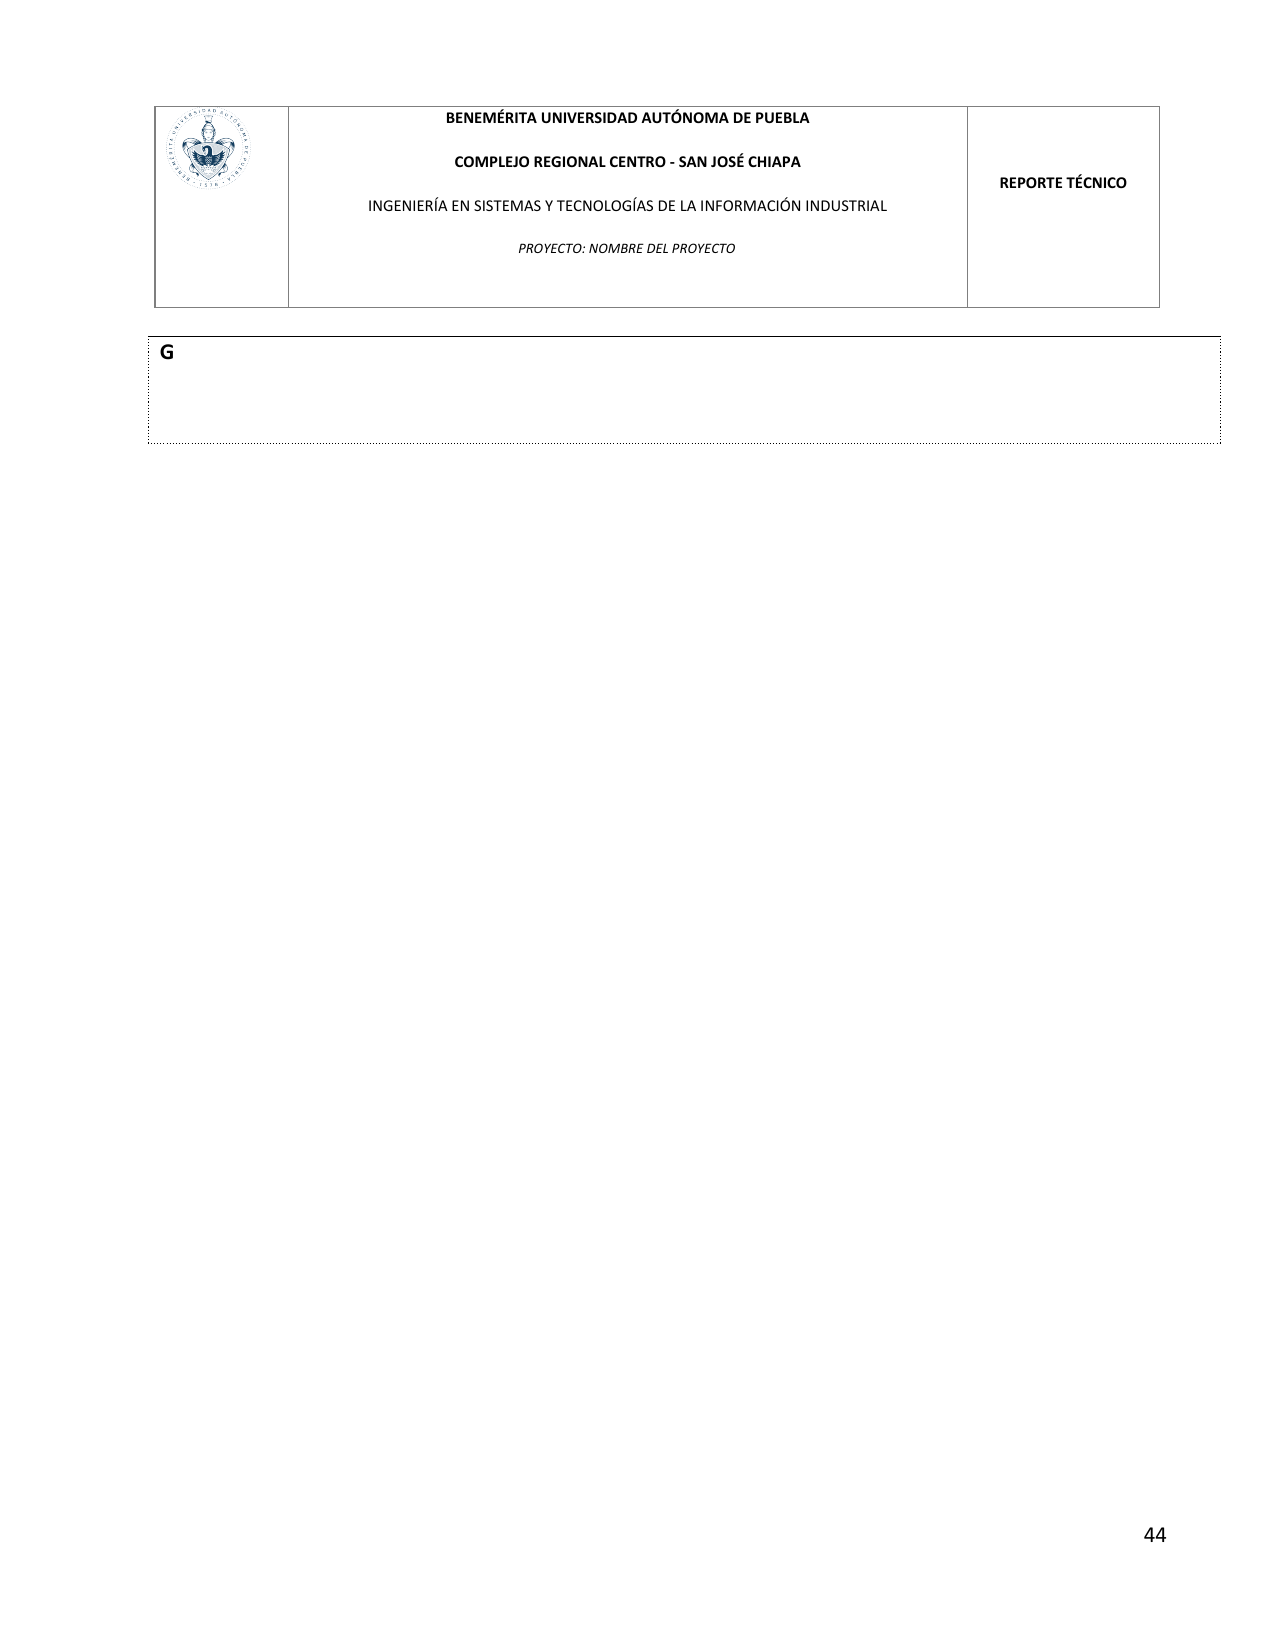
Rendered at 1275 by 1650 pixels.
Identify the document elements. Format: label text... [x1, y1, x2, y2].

picture [166, 107, 251, 193]
